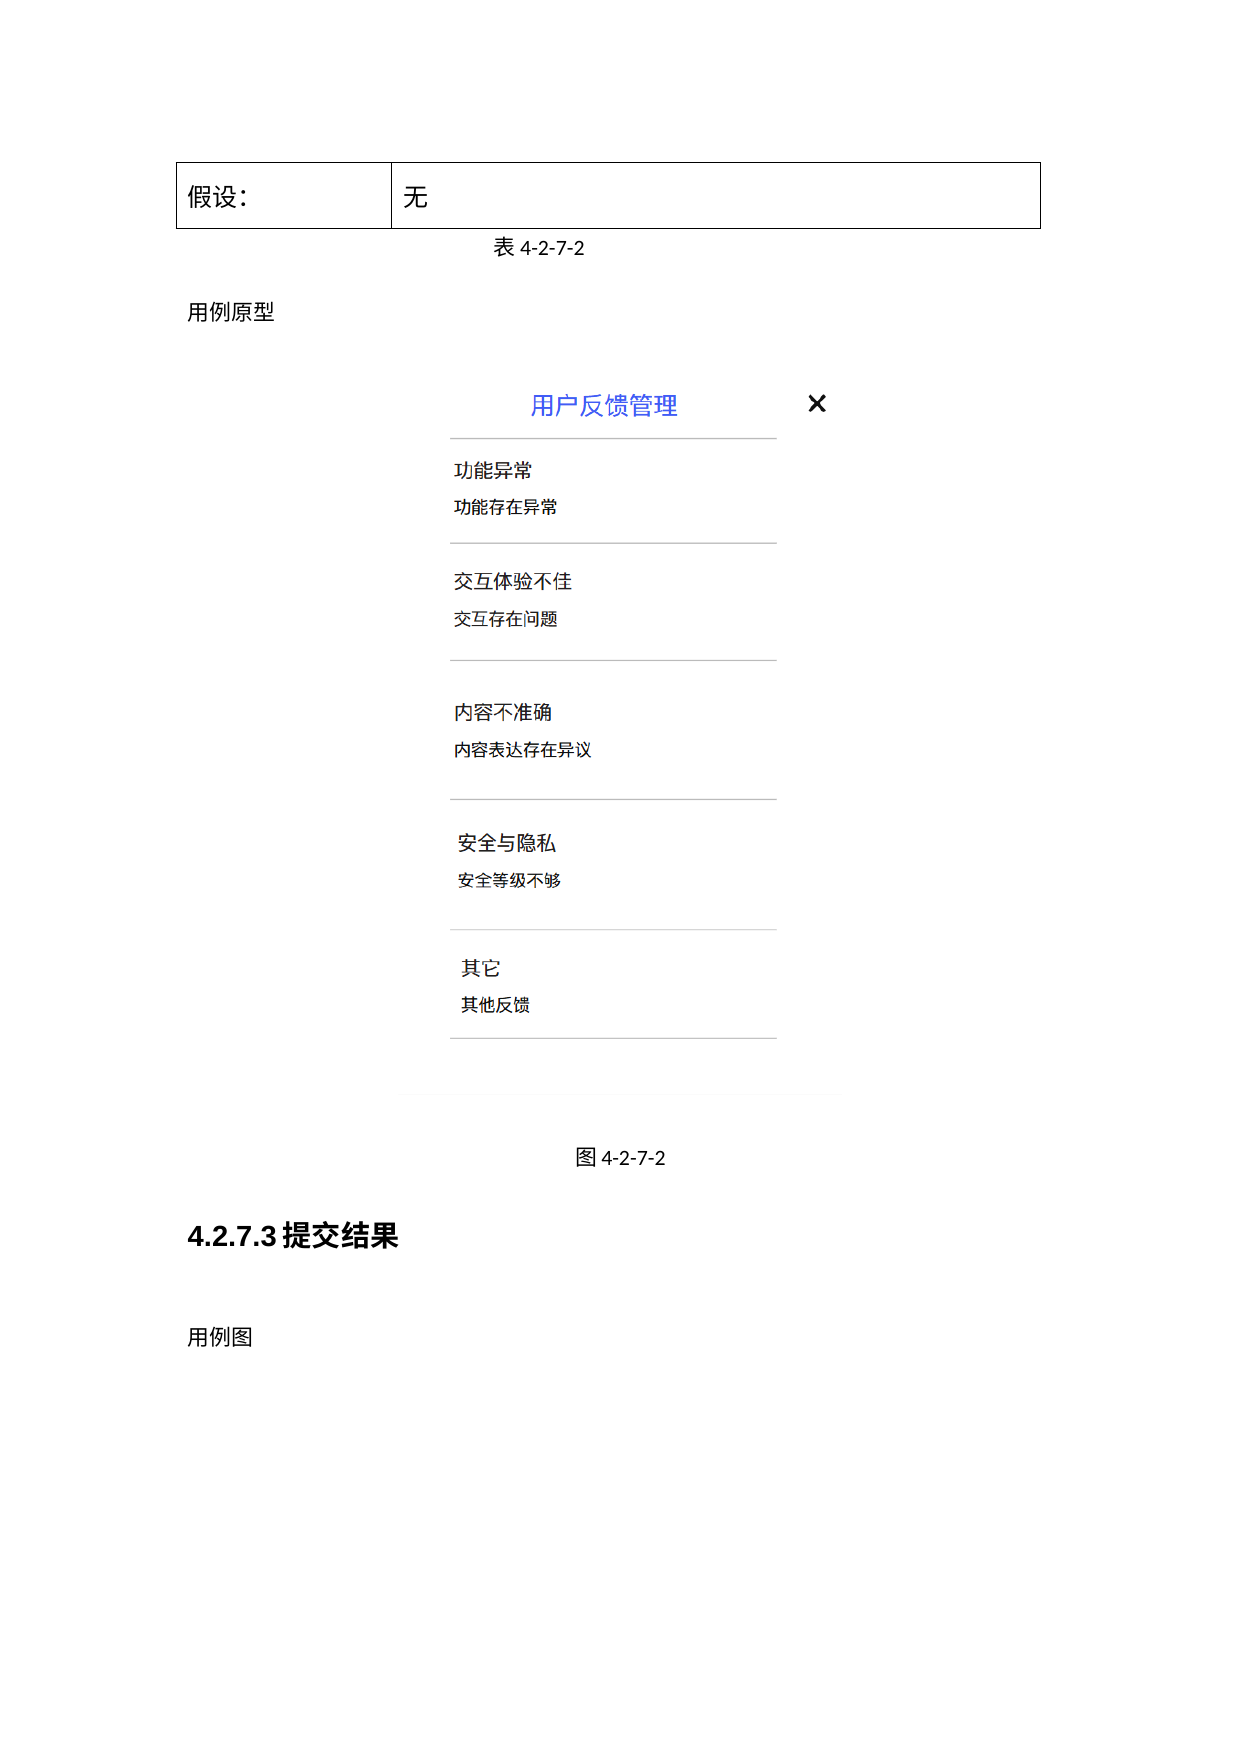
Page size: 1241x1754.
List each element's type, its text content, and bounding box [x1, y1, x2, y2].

list 用例原型 [187, 294, 1053, 327]
list 用例图 [187, 1319, 1053, 1352]
table_cell 假设： [177, 163, 391, 228]
text 图4-2-7-2 [187, 1139, 1053, 1172]
table_cell 无 [392, 163, 1040, 228]
text 表4-2-7-2 [450, 229, 1053, 262]
subtitle 4.2.7.3提交结果 [187, 1201, 1053, 1266]
picture [398, 359, 842, 1113]
